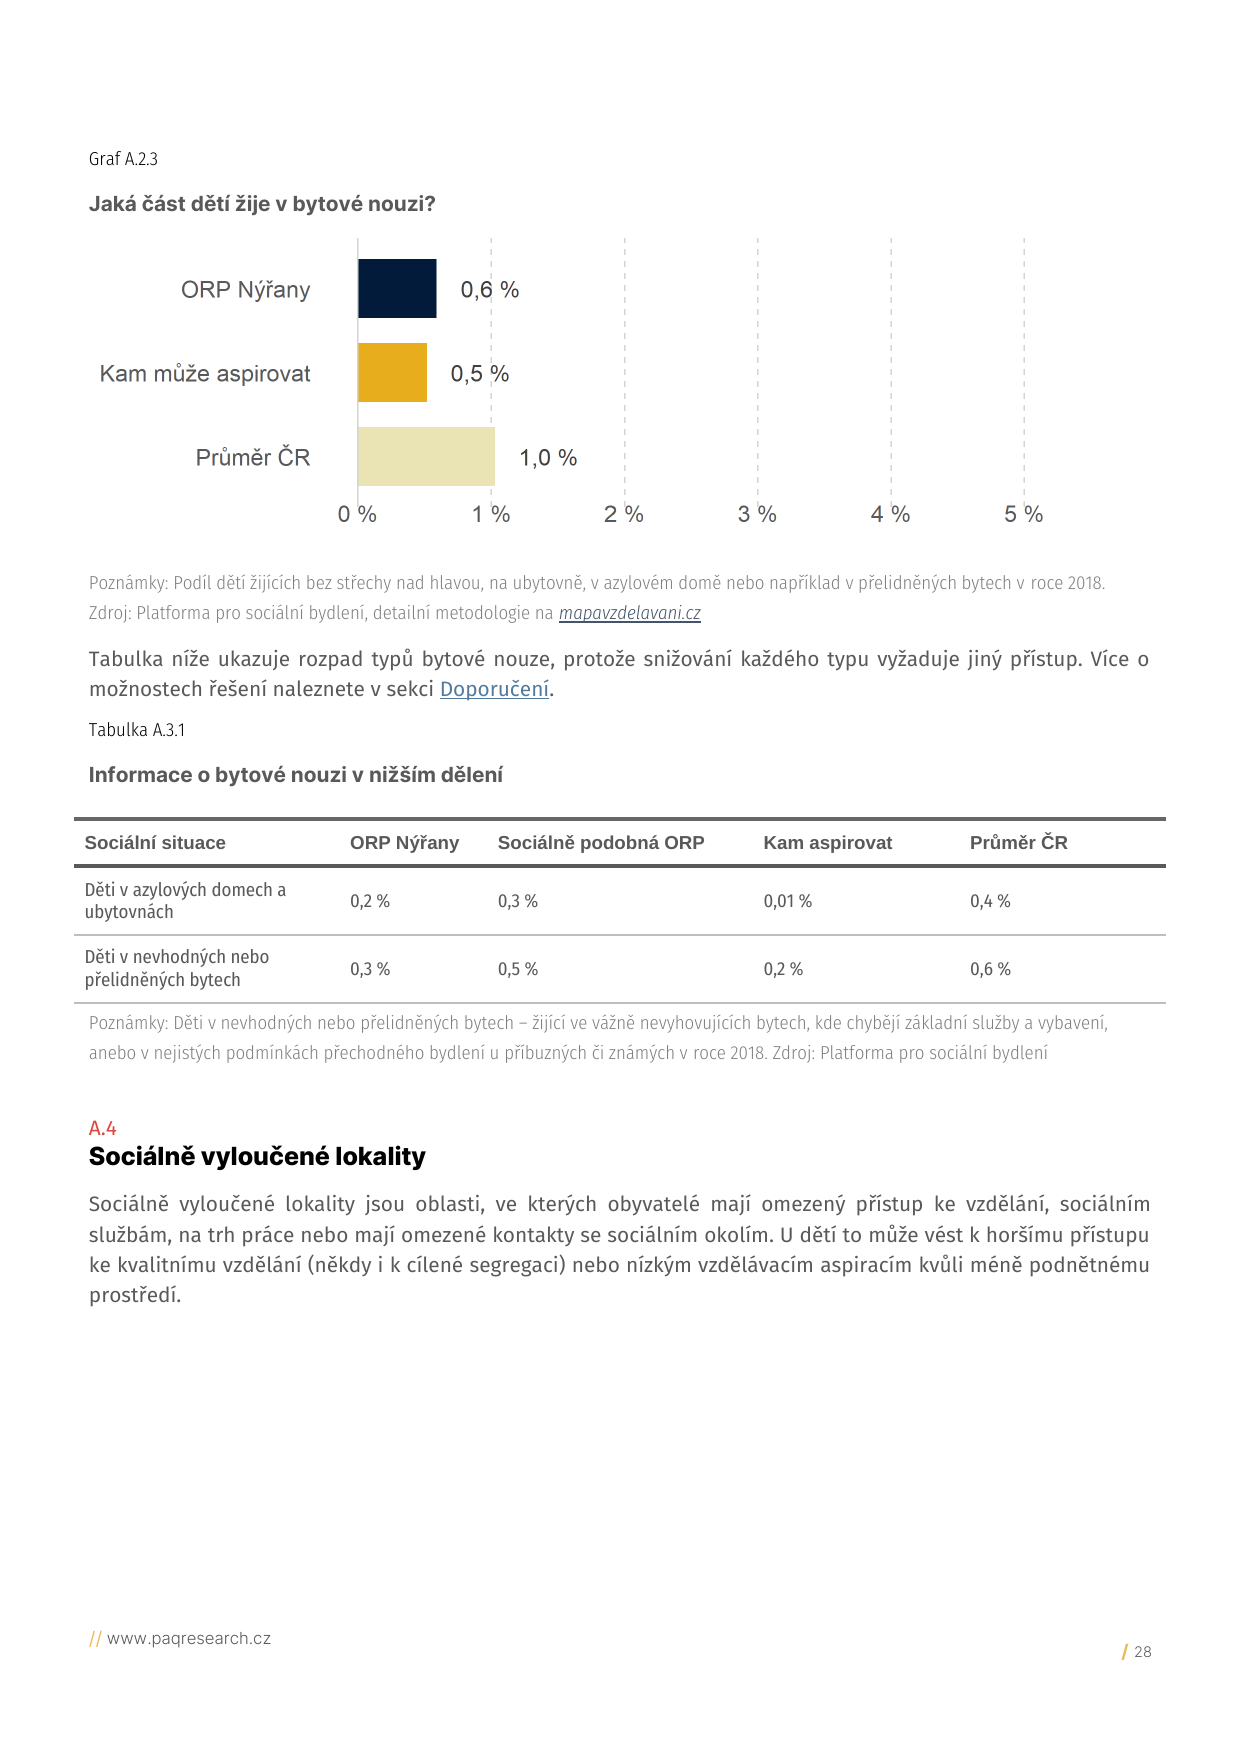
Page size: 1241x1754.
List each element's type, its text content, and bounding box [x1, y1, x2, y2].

table_cell Děti v azylových domech a ubytovnách [74, 868, 339, 934]
text Tabulka A.3.1 [89, 718, 1152, 741]
table_header Kam aspirovat [753, 821, 959, 864]
table_header Průměr ČR [960, 821, 1166, 864]
table_cell 0,2 % [753, 936, 959, 1002]
table_cell 0,01 % [753, 868, 959, 934]
picture [88, 216, 1139, 548]
text Informace o bytové nouzi v nižším dělení [89, 757, 1152, 787]
text Poznámky: Děti v nevhodných nebo přelidněných bytech – žijící ve vážně nevyhovujících bytech, kde chybějí základní služby a vybavení, anebo v nejistých podmínkách přechodného bydlení u příbuzných či známých v roce 2018. Zdroj: Platforma pro sociální bydlení [89, 1004, 1152, 1064]
table_cell 0,3 % [487, 868, 753, 934]
table_header ORP Nýřany [340, 821, 487, 864]
text A.4 [89, 1111, 1152, 1141]
table_header Sociální situace [74, 821, 339, 864]
subtitle Sociálně vyloučené lokality [89, 1141, 1152, 1172]
table_cell Děti v nevhodných nebo přelidněných bytech [74, 936, 339, 1002]
text Jaká část dětí žije v bytové nouzi? [89, 186, 1152, 216]
text Graf A.2.3 [89, 148, 1152, 170]
table_cell 0,6 % [960, 936, 1166, 1002]
table_cell 0,3 % [340, 936, 487, 1002]
text Poznámky: Podíl dětí žijících bez střechy nad hlavou, na ubytovně, v azylovém domě nebo například v přelidněných bytech v roce 2018. Zdroj: Platforma pro sociální bydlení, detailní metodologie na mapavzdelavani.cz [89, 564, 1152, 625]
table_header Sociálně podobná ORP [487, 821, 753, 864]
text Tabulka níže ukazuje rozpad typů bytové nouze, protože snižování každého typu vyžaduje jiný přístup. Více o možnostech řešení naleznete v sekci Doporučení. [89, 641, 1152, 702]
table_cell 0,4 % [960, 868, 1166, 934]
table_cell 0,5 % [487, 936, 753, 1002]
table_cell 0,2 % [340, 868, 487, 934]
text Sociálně vyloučené lokality jsou oblasti, ve kterých obyvatelé mají omezený přístup ke vzdělání, sociálním službám, na trh práce nebo mají omezené kontakty se sociálním okolím. U dětí to může vést k horšímu přístupu ke kvalitnímu vzdělání (někdy i k cílené segregaci) nebo nízkým vzdělávacím aspiracím kvůli méně podnětnému prostředí. [89, 1187, 1152, 1308]
